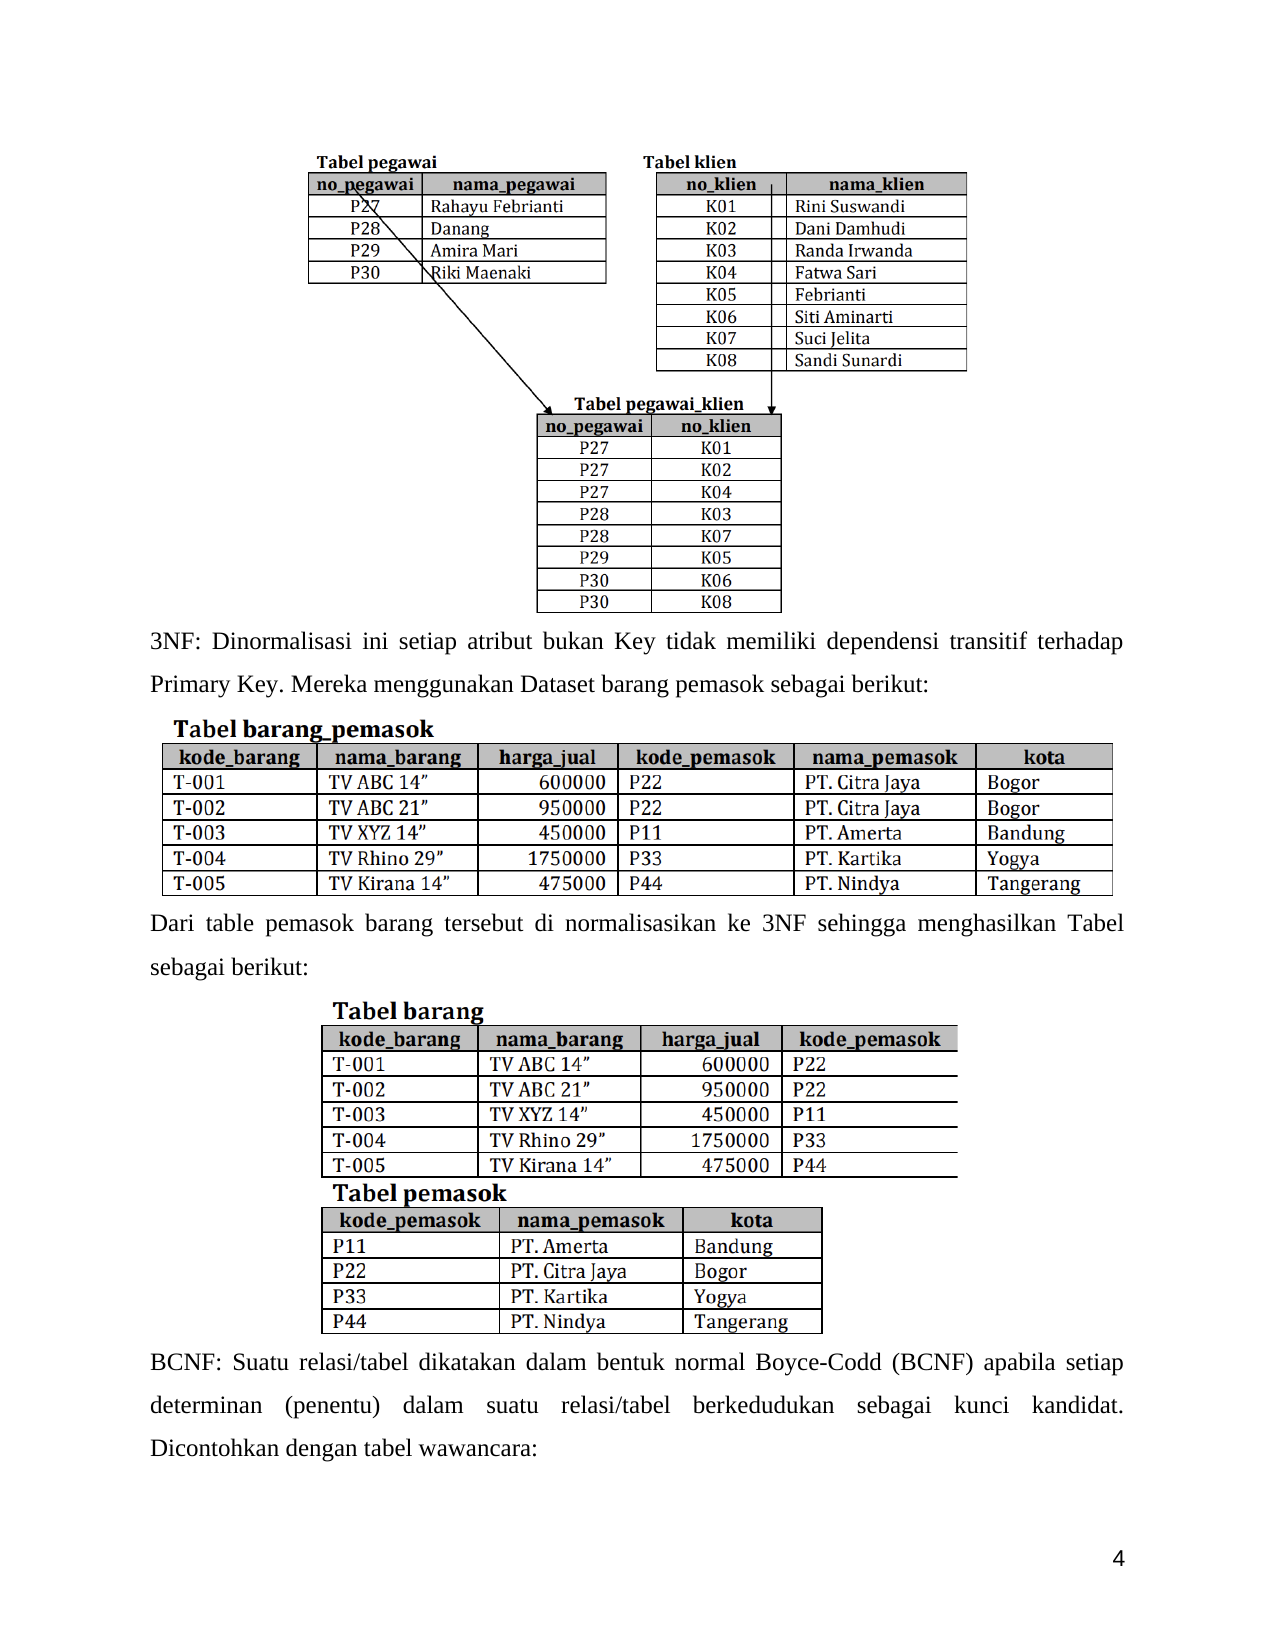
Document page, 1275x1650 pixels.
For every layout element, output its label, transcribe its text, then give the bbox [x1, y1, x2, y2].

picture [162, 712, 1113, 896]
picture [307, 150, 968, 614]
picture [317, 994, 958, 1334]
text BCNF: Suatu relasi/tabel dikatakan dalam bentuk normal Boyce-Codd (BCNF) apabila setiap determinan (penentu) dalam suatu relasi/tabel berkedudukan sebagai kunci kandidat. Dicontohkan dengan tabel wawancara: [150, 1347, 1125, 1462]
text Dari table pemasok barang tersebut di normalisasikan ke 3NF sehingga menghasilkan Tabel sebagai berikut: [150, 908, 1125, 980]
text 3NF: Dinormalisasi ini setiap atribut bukan Key tidak memiliki dependensi transitif terhadap Primary Key. Mereka menggunakan Dataset barang pemasok sebagai berikut: [150, 626, 1125, 698]
